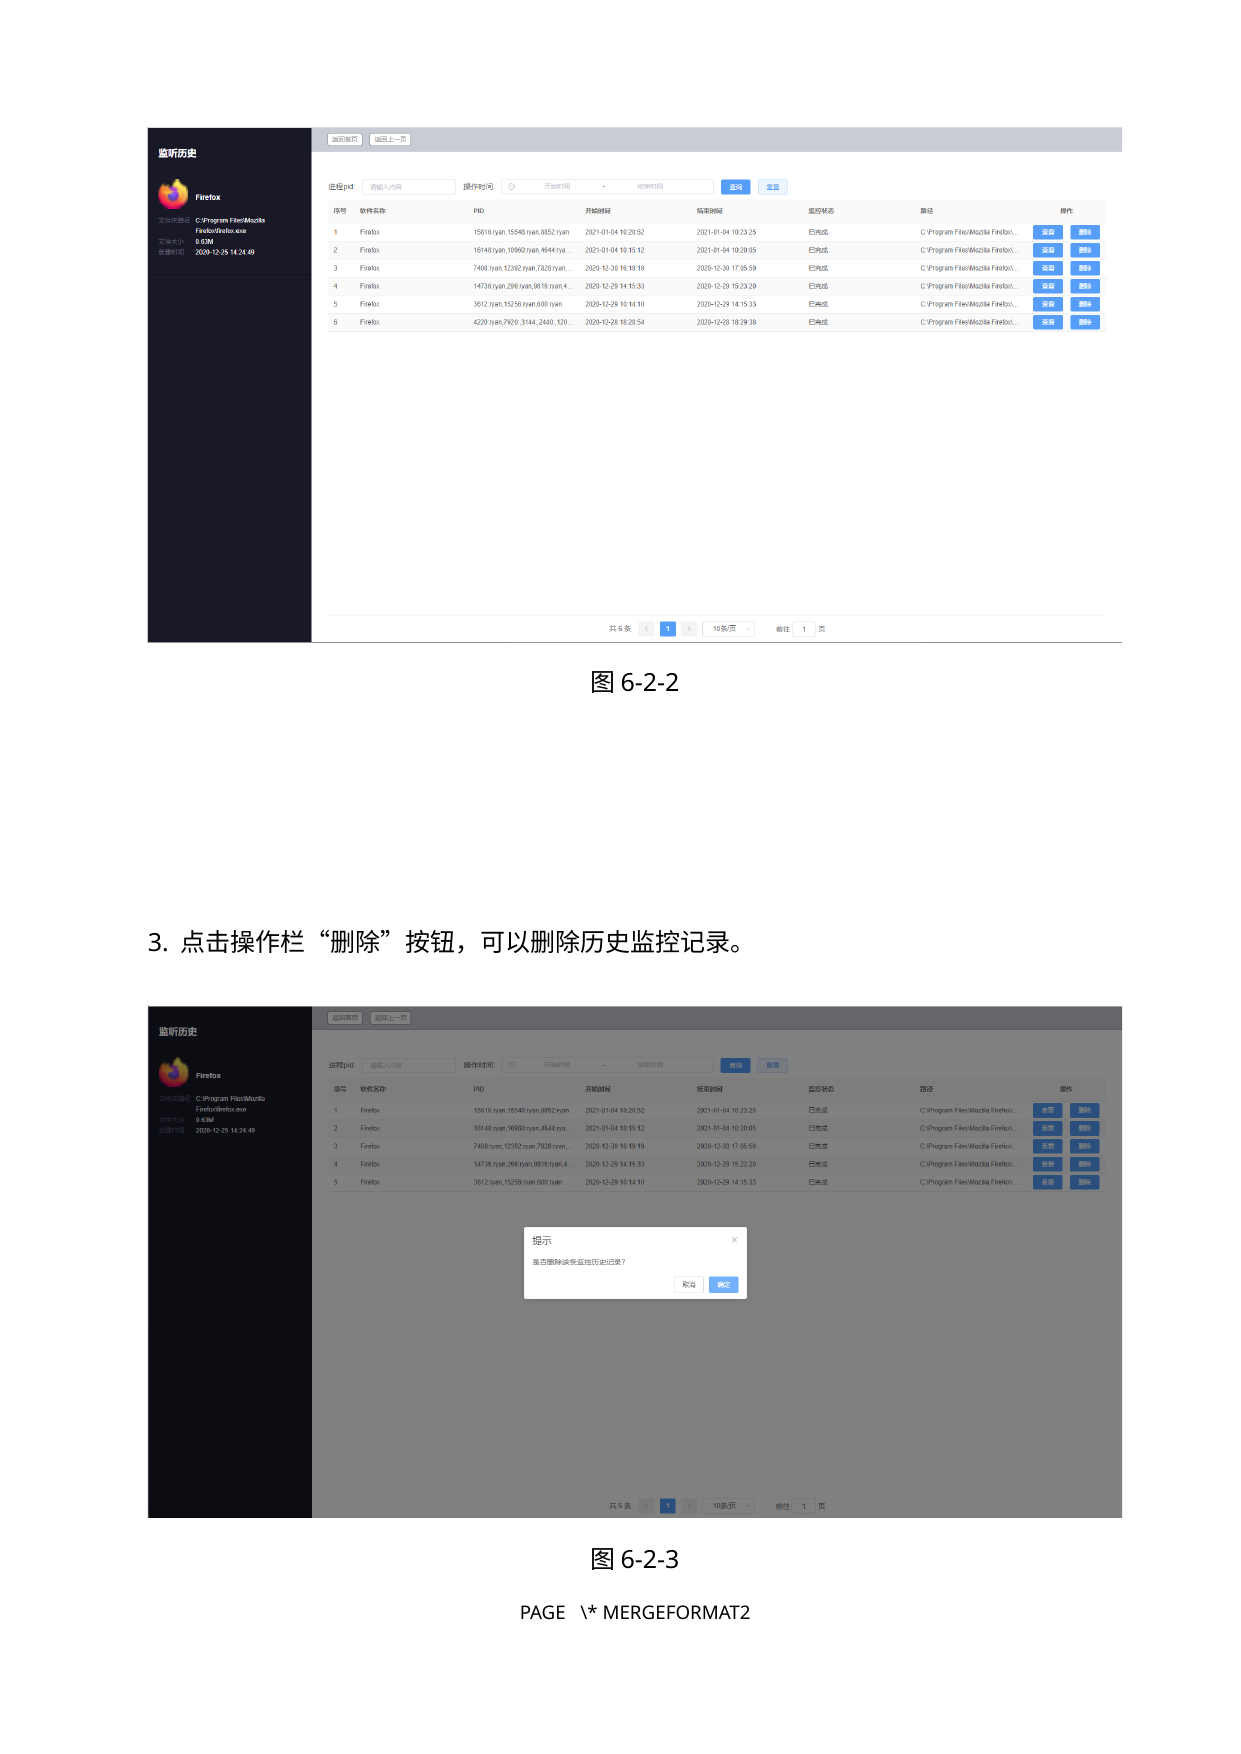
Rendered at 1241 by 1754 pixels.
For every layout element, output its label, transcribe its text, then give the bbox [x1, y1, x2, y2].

picture [147, 1005, 1123, 1518]
list 点击操作栏“删除”按钮，可以删除历史监控记录。 [148, 908, 1122, 973]
text 图6-2-2 [148, 648, 1122, 713]
text 图6-2-3 [148, 1525, 1122, 1590]
picture [147, 127, 1123, 643]
